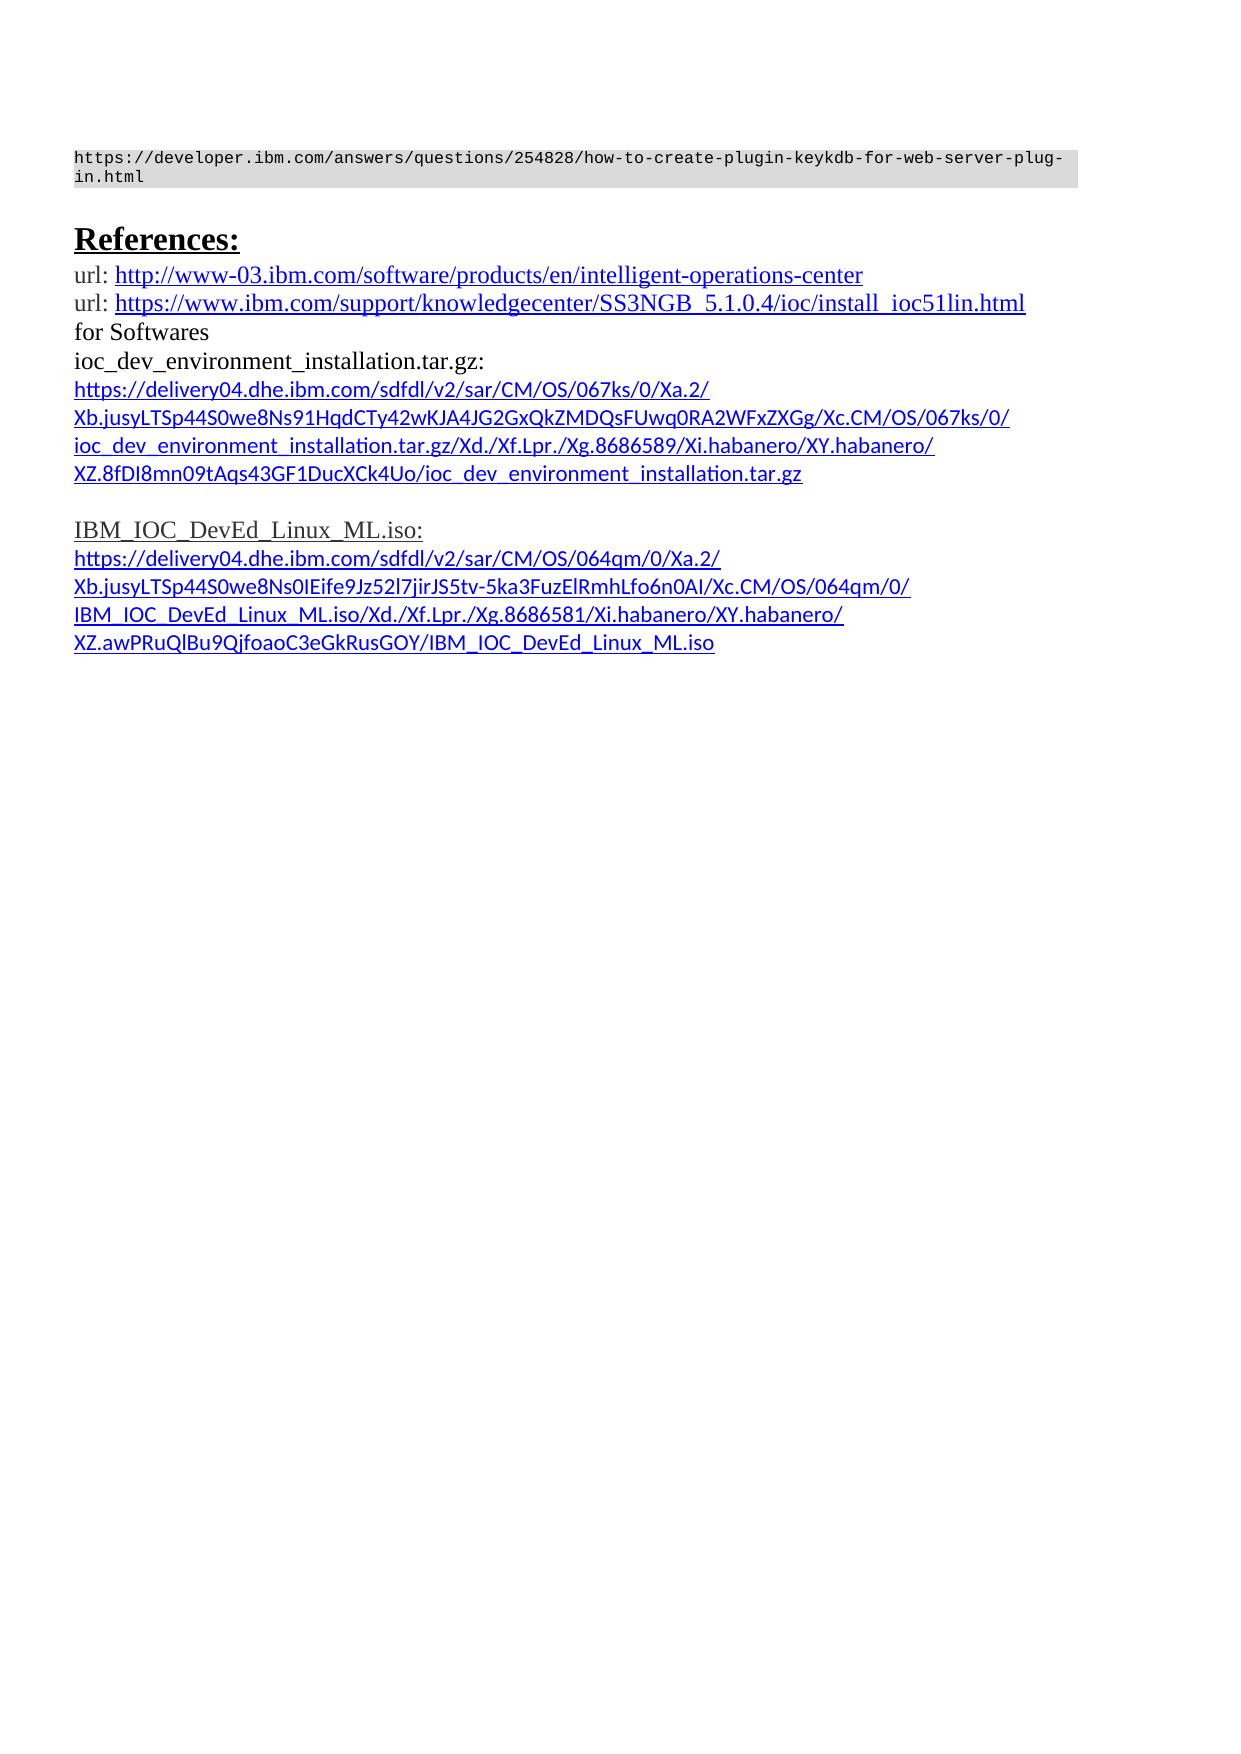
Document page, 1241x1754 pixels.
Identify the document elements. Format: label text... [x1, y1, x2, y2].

text url: http://www-03.ibm.com/software/products/en/intelligent-operations-center [74, 260, 1078, 288]
text https://delivery04.dhe.ibm.com/sdfdl/v2/sar/CM/OS/067ks/0/Xa.2/Xb.jusyLTSp44S0we8Ns91HqdCTy42wKJA4JG2GxQkZMDQsFUwq0RA2WFxZXGg/Xc.CM/OS/067ks/0/ioc_dev_environment_installation.tar.gz/Xd./Xf.Lpr./Xg.8686589/Xi.habanero/XY.habanero/XZ.8fDI8mn09tAqs43GF1DucXCk4Uo/ioc_dev_environment_installation.tar.gz [74, 375, 1078, 487]
subtitle References: [74, 219, 1078, 257]
text IBM_IOC_DevEd_Linux_ML.iso: [74, 516, 1078, 544]
text https://developer.ibm.com/answers/questions/254828/how-to-create-plugin-keykdb-for-web-server-plug-in.html [74, 150, 1078, 188]
text url: https://www.ibm.com/support/knowledgecenter/SS3NGB_5.1.0.4/ioc/install_ioc51lin.html [74, 288, 1078, 317]
text for Softwares [74, 317, 1078, 346]
text ioc_dev_environment_installation.tar.gz: [74, 346, 1078, 375]
text https://delivery04.dhe.ibm.com/sdfdl/v2/sar/CM/OS/064qm/0/Xa.2/Xb.jusyLTSp44S0we8Ns0IEife9Jz52l7jirJS5tv-5ka3FuzElRmhLfo6n0AI/Xc.CM/OS/064qm/0/IBM_IOC_DevEd_Linux_ML.iso/Xd./Xf.Lpr./Xg.8686581/Xi.habanero/XY.habanero/XZ.awPRuQlBu9QjfoaoC3eGkRusGOY/IBM_IOC_DevEd_Linux_ML.iso [74, 544, 1078, 656]
